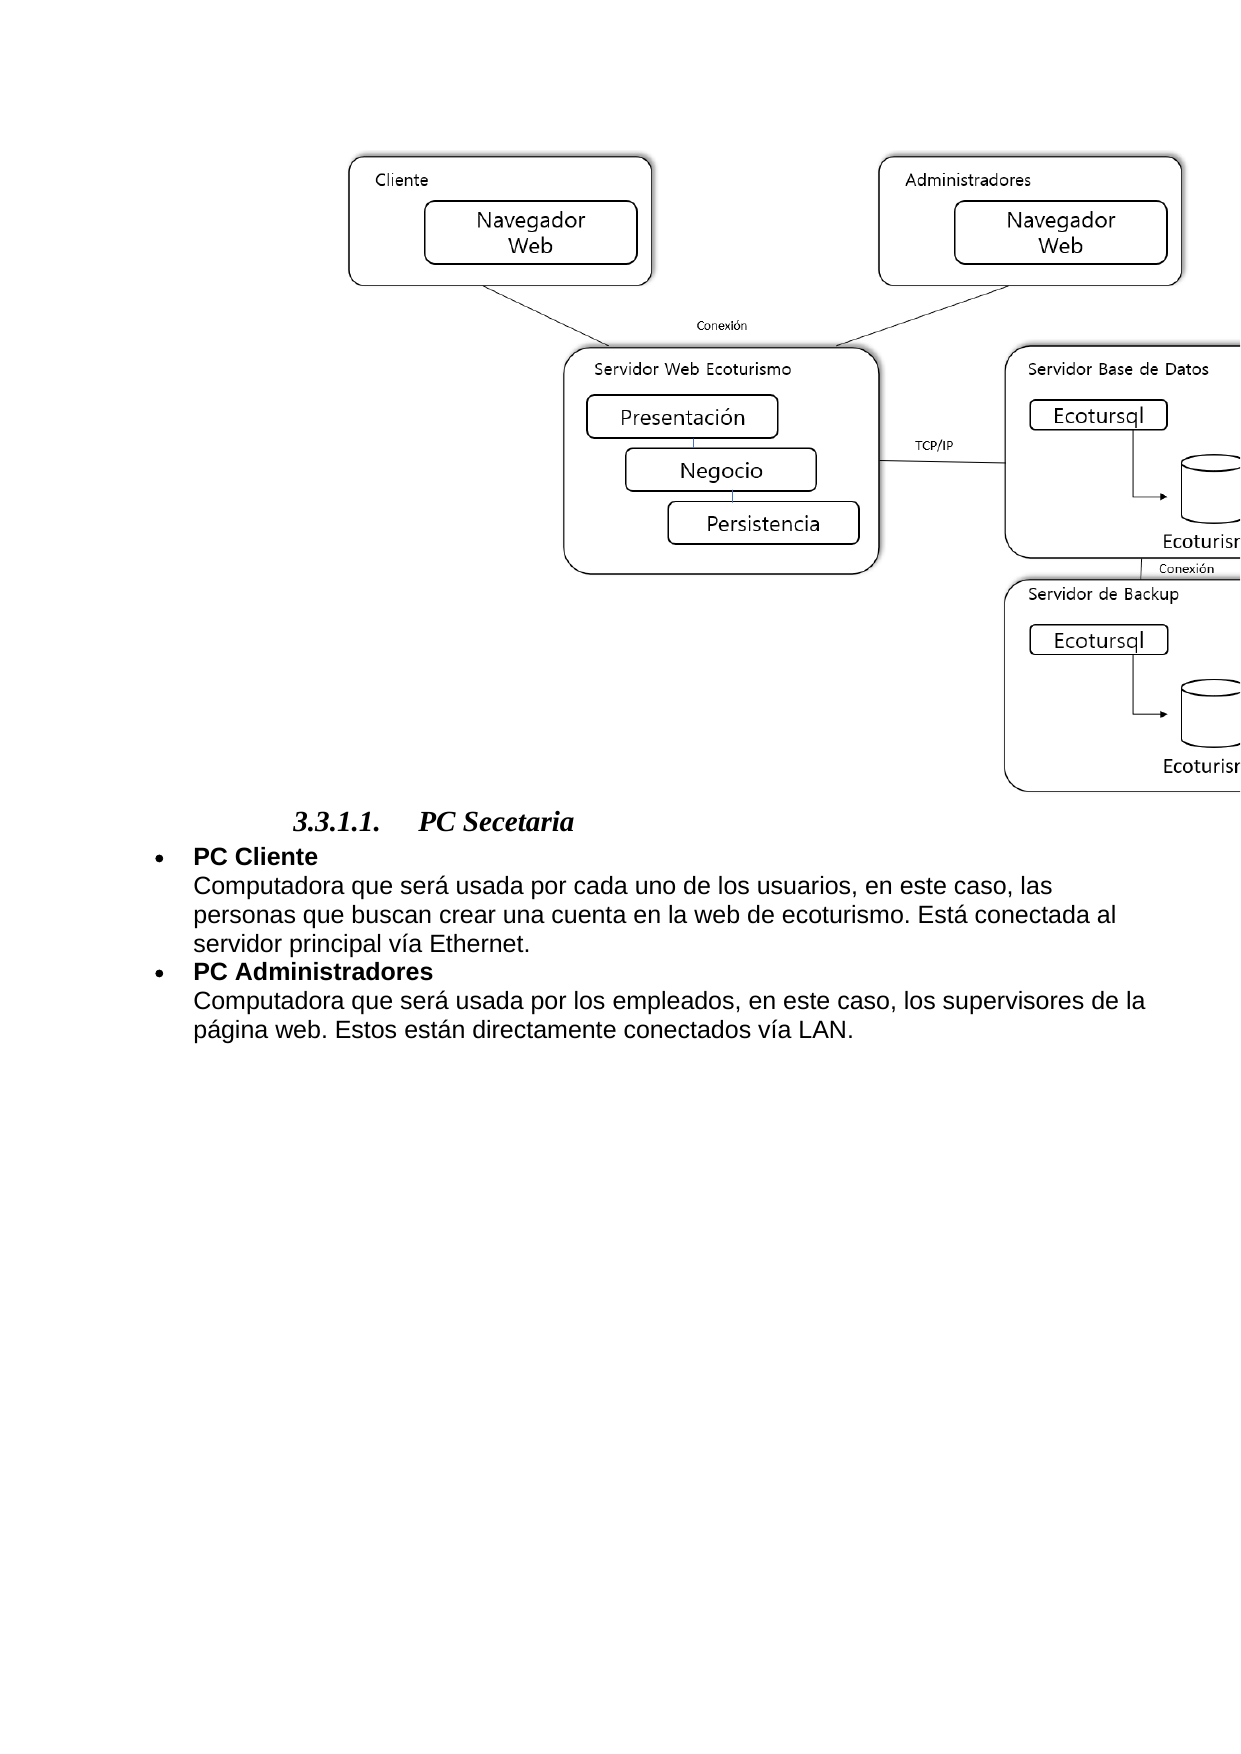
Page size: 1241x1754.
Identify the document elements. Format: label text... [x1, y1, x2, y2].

list PC Secetaria [381, 804, 1153, 837]
list PC Cliente [156, 842, 1153, 871]
picture [343, 150, 1241, 800]
text Computadora que será usada por cada uno de los usuarios, en este caso, las personas que buscan crear una cuenta en la web de ecoturismo. Está conectada al servidor principal vía Ethernet. [193, 871, 1153, 957]
list PC Administradores [156, 957, 1153, 986]
text Computadora que será usada por los empleados, en este caso, los supervisores de la página web. Estos están directamente conectados vía LAN. [193, 986, 1153, 1044]
